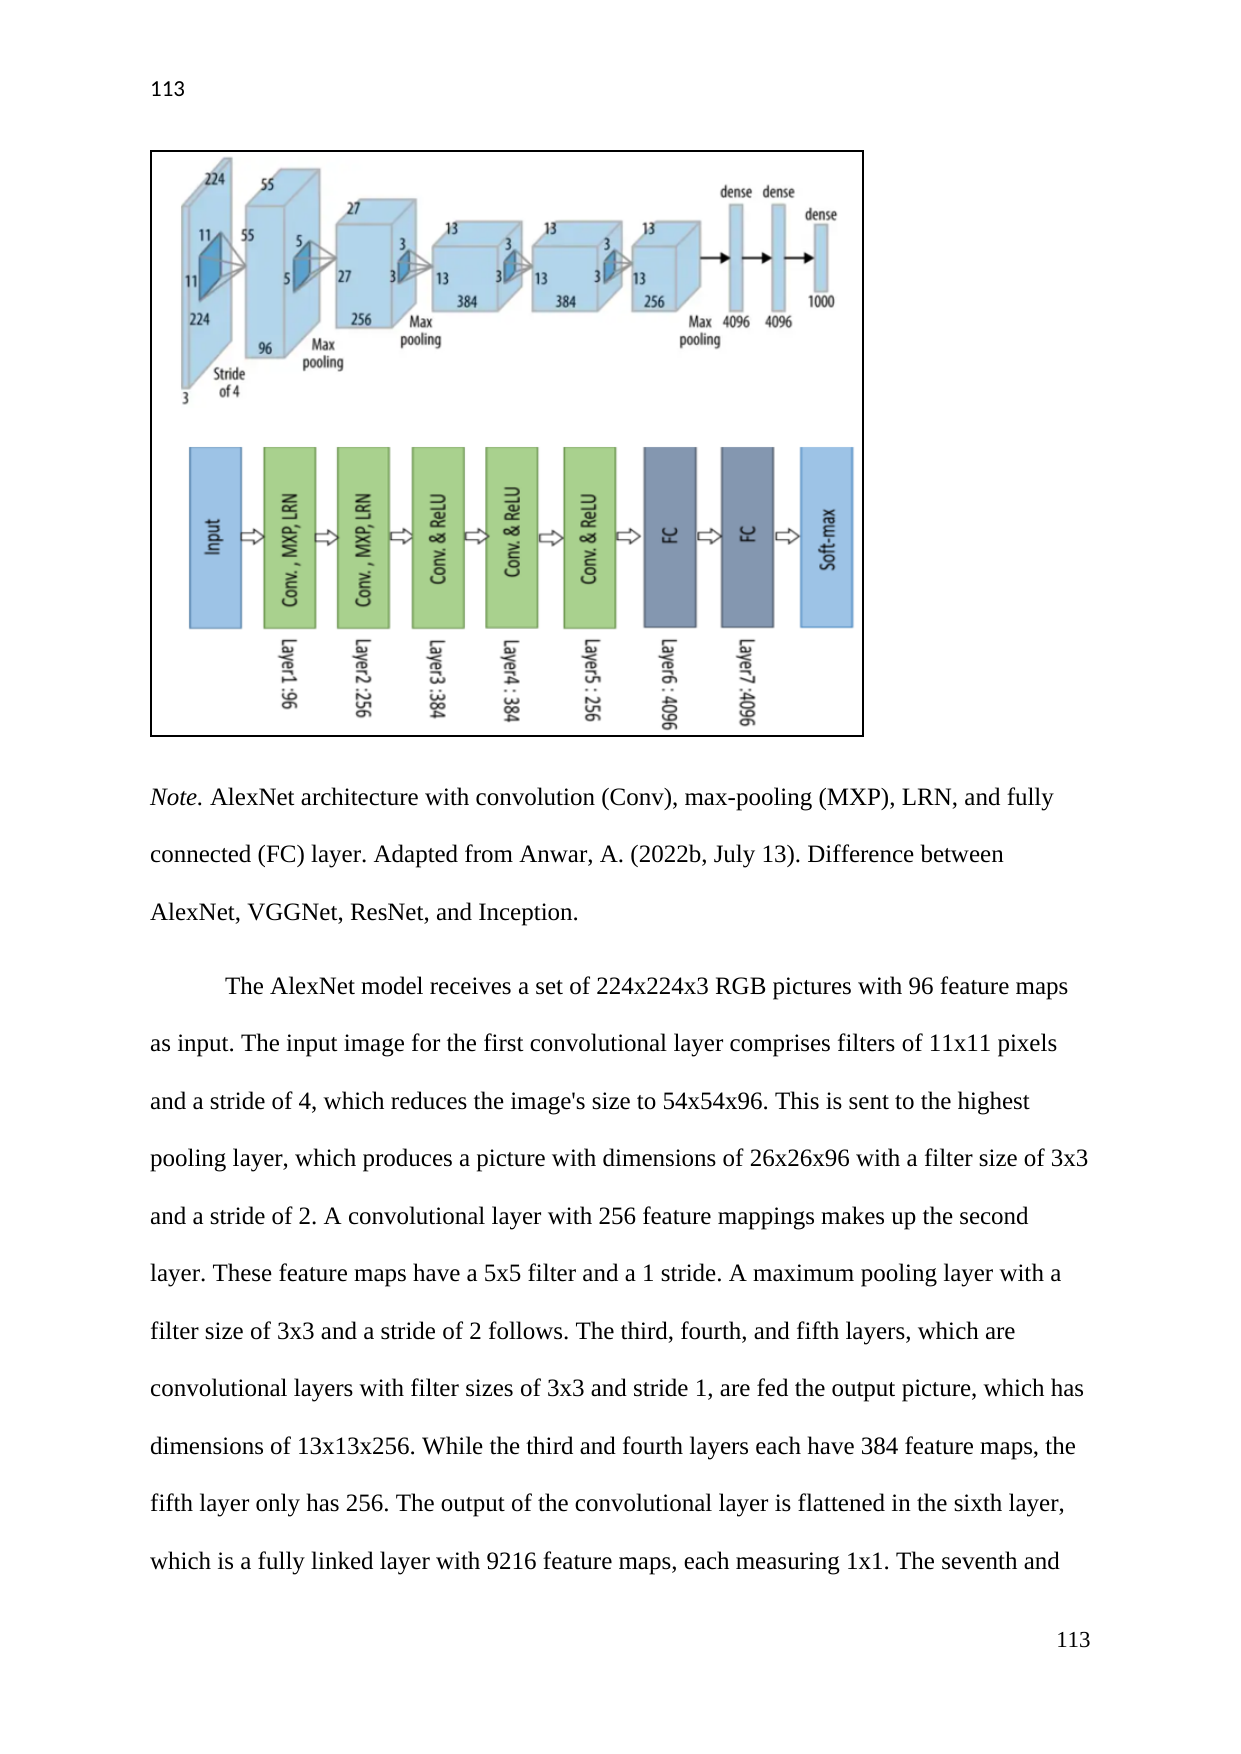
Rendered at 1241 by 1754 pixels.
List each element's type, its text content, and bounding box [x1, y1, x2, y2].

picture [152, 152, 862, 735]
text Note. AlexNet architecture with convolution (Conv), max-pooling (MXP), LRN, and fully connected (FC) layer. Adapted from Anwar, A. (2022b, July 13). Difference between AlexNet, VGGNet, ResNet, and Inception. [150, 782, 1090, 926]
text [150, 971, 1090, 1575]
